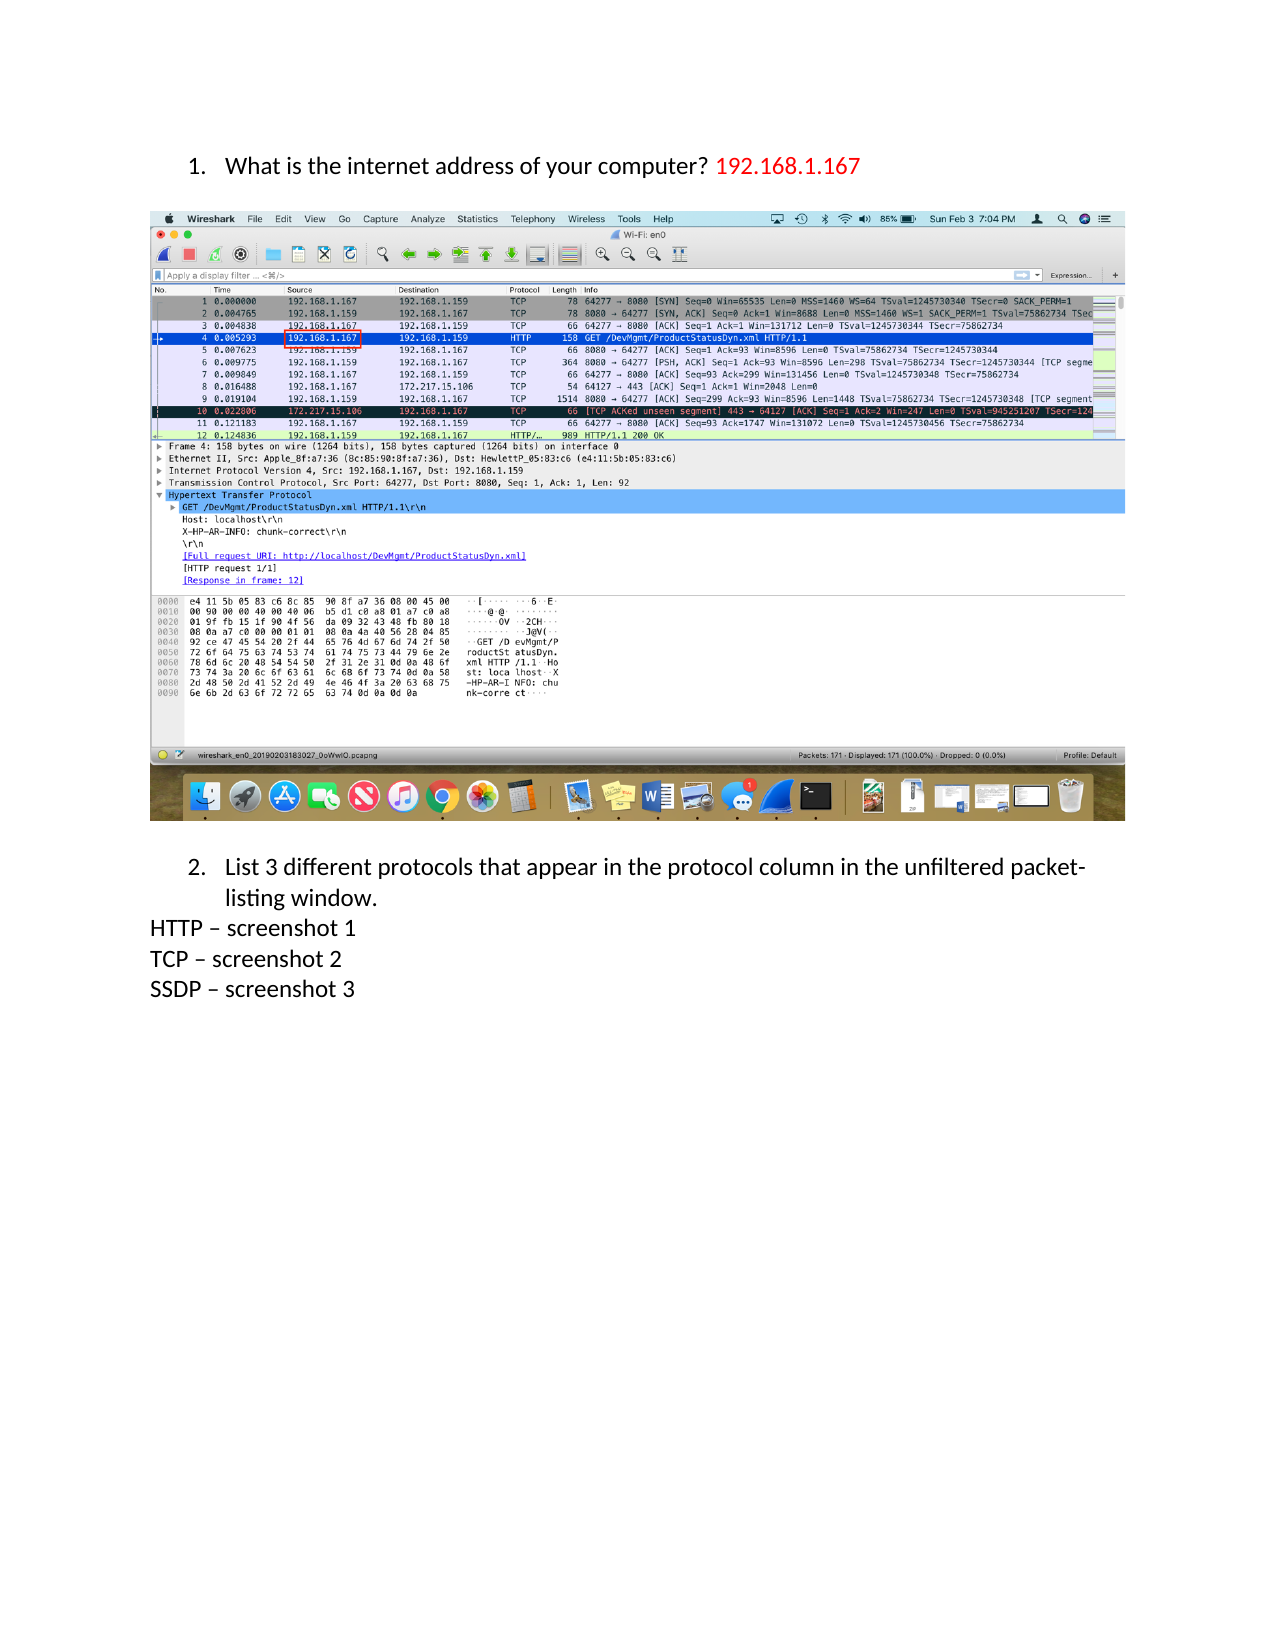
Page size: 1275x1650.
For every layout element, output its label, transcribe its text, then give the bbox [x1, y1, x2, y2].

list List 3 different protocols that appear in the protocol column in the unfiltered packet-listing window. [187, 851, 1125, 912]
list What is the internet address of your computer? 192.168.1.167 [187, 150, 1125, 181]
picture [150, 211, 1125, 821]
text SSDP – screenshot 3 [150, 973, 1125, 1004]
text TCP – screenshot 2 [150, 943, 1125, 973]
text HTTP – screenshot 1 [150, 912, 1125, 943]
